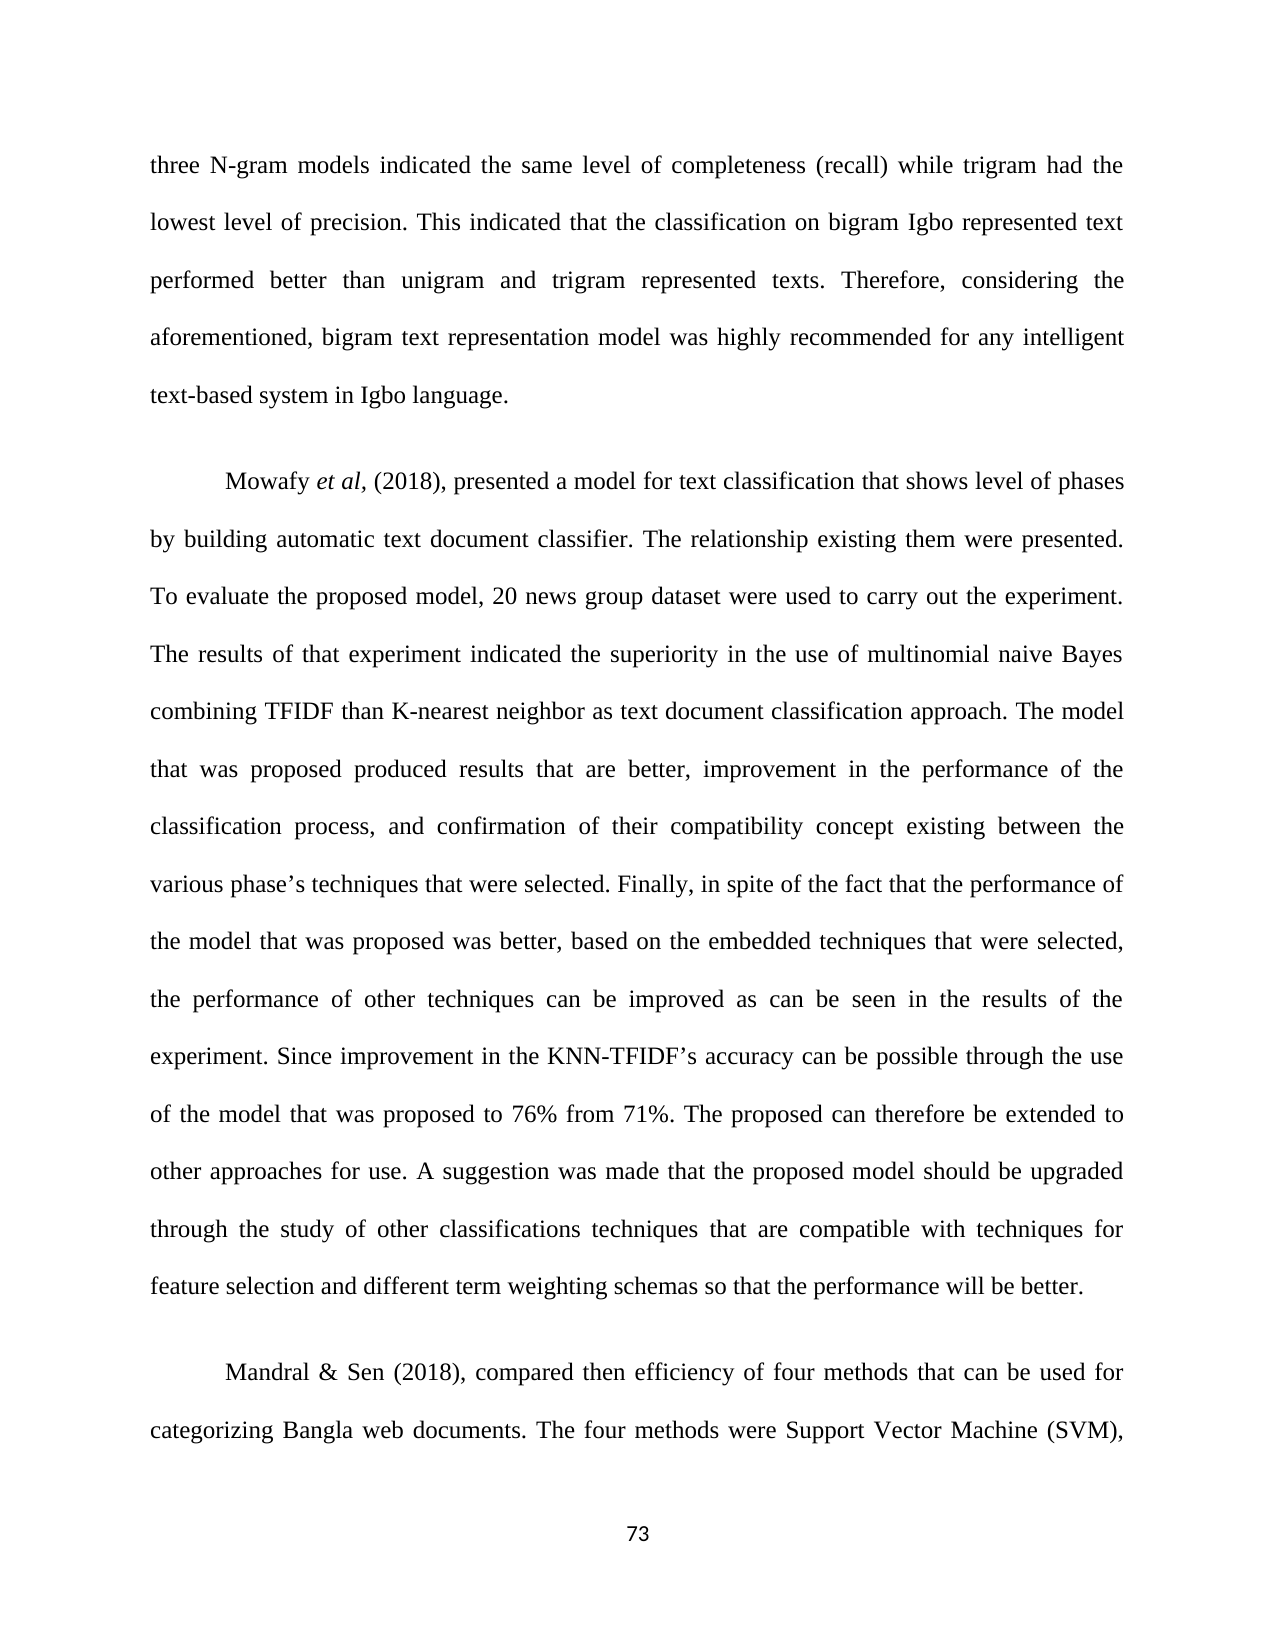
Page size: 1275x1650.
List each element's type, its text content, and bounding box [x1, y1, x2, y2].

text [150, 150, 1125, 409]
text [150, 1357, 1125, 1444]
text Mowafy et al, (2018), presented a model for text classification that shows level of phases by building automatic text document classifier. The relationship existing them were presented. To evaluate the proposed model, 20 news group dataset were used to carry out the experiment. The results of that experiment indicated the superiority in the use of multinomial naive Bayes combining TFIDF than K-nearest neighbor as text document classification approach. The model that was proposed produced results that are better, improvement in the performance of the classification process, and confirmation of their compatibility concept existing between the various phase’s techniques that were selected. Finally, in spite of the fact that the performance of the model that was proposed was better, based on the embedded techniques that were selected, the performance of other techniques can be improved as can be seen in the results of the experiment. Since improvement in the KNN-TFIDF’s accuracy can be possible through the use of the model that was proposed to 76% from 71%. The proposed can therefore be extended to other approaches for use. A suggestion was made that the proposed model should be upgraded through the study of other classifications techniques that are compatible with techniques for feature selection and different term weighting schemas so that the performance will be better. [150, 466, 1125, 1300]
